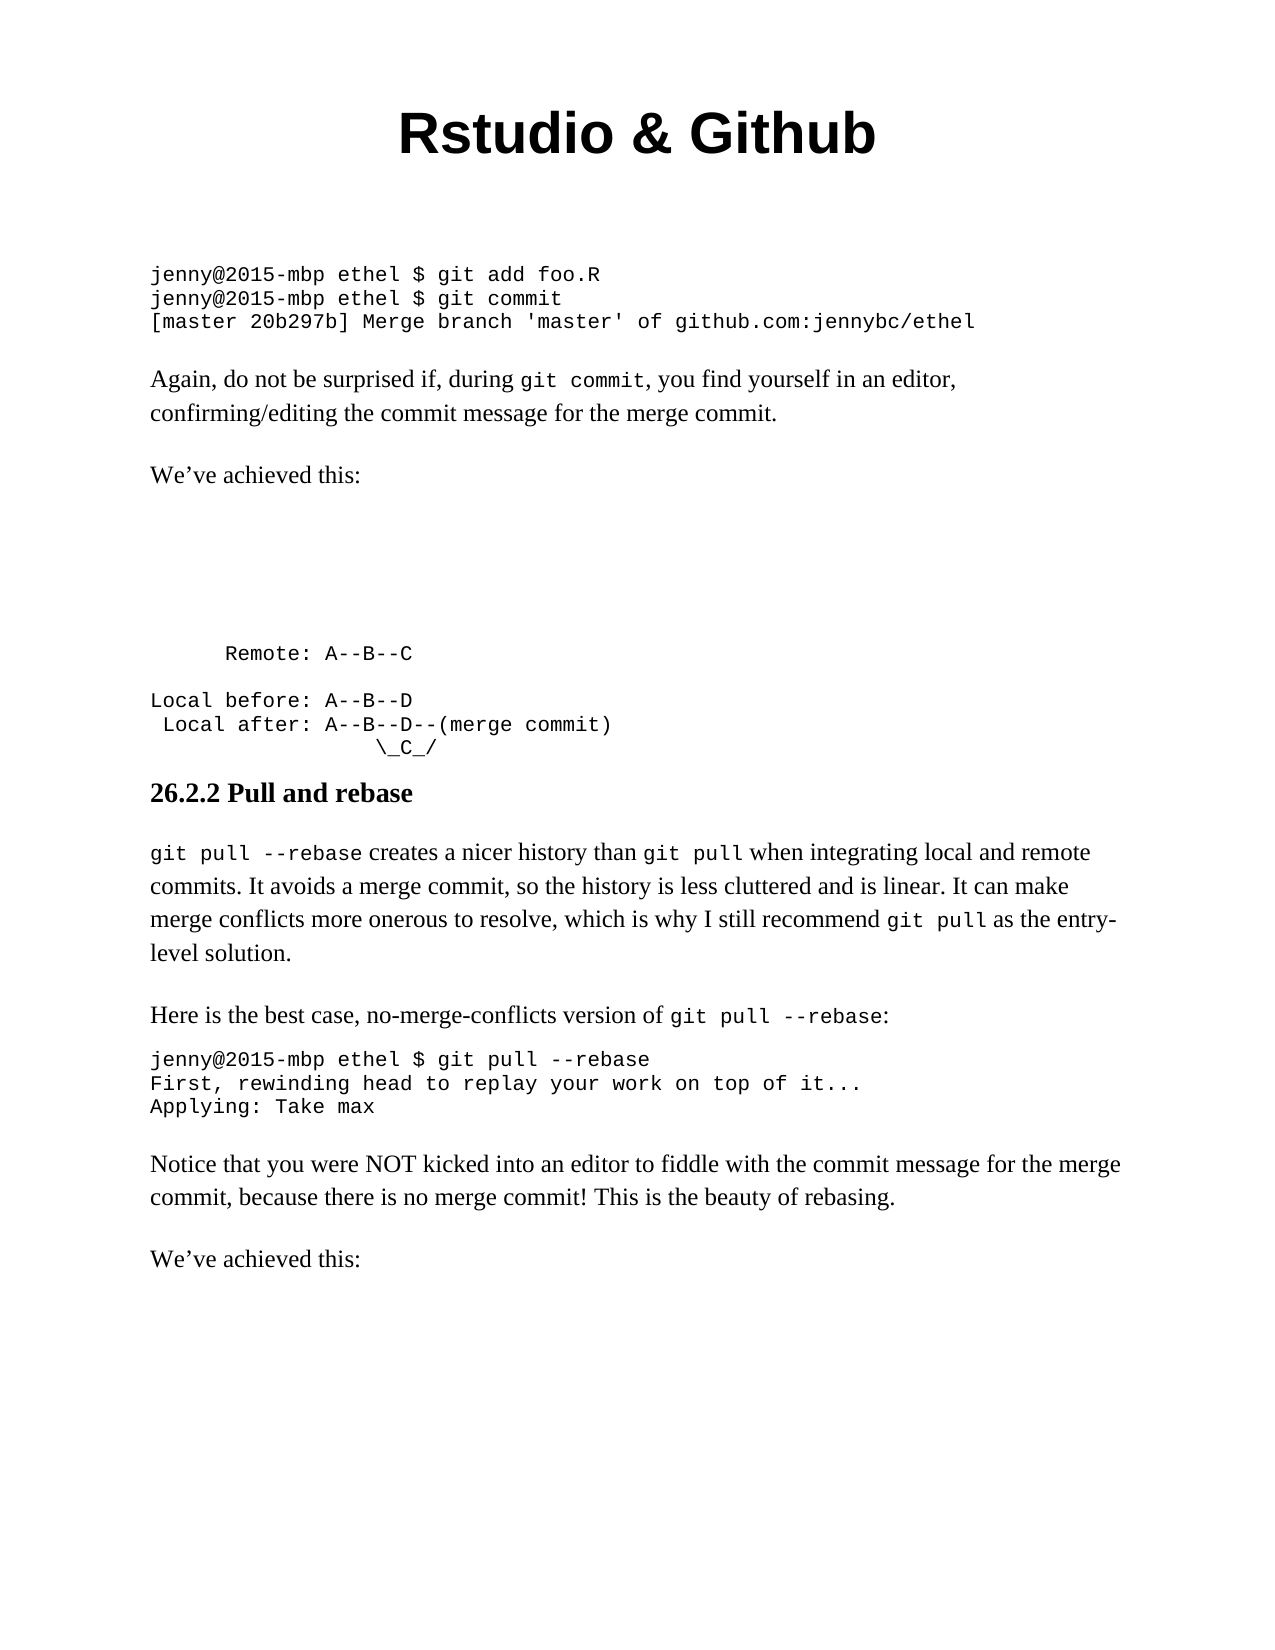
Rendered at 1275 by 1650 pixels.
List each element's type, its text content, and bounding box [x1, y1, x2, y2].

text [master 20b297b] Merge branch 'master' of github.com:jennybc/ethel [150, 311, 1125, 335]
text jenny@2015-mbp ethel $ git commit [150, 288, 1125, 311]
text We’ve achieved this: [150, 1244, 1125, 1273]
text Here is the best case, no-merge-conflicts version of git pull --rebase: [150, 1000, 1125, 1030]
text Applying: Take max [150, 1096, 1125, 1120]
text Again, do not be surprised if, during git commit, you find yourself in an editor, confirming/editing the commit message for the merge commit. [150, 364, 1125, 427]
text jenny@2015-mbp ethel $ git pull --rebase [150, 1049, 1125, 1072]
text git pull --rebase creates a nicer history than git pull when integrating local and remote commits. It avoids a merge commit, so the history is less cluttered and is linear. It can make merge conflicts more onerous to resolve, which is why I still recommend git pull as the entry-level solution. [150, 837, 1125, 967]
text First, rewinding head to replay your work on top of it... [150, 1072, 1125, 1096]
text Notice that you were NOT kicked into an editor to fiddle with the commit message for the merge commit, because there is no merge commit! This is the beauty of rebasing. [150, 1149, 1125, 1211]
text Local after: A--B--D--(merge commit) [150, 713, 1125, 737]
text jenny@2015-mbp ethel $ git add foo.R [150, 264, 1125, 288]
subtitle 26.2.2 Pull and rebase [150, 776, 1125, 808]
text Remote: A--B--C [150, 643, 1125, 666]
text We’ve achieved this: [150, 460, 1125, 489]
text \_C_/ [150, 737, 1125, 761]
text Local before: A--B--D [150, 690, 1125, 713]
